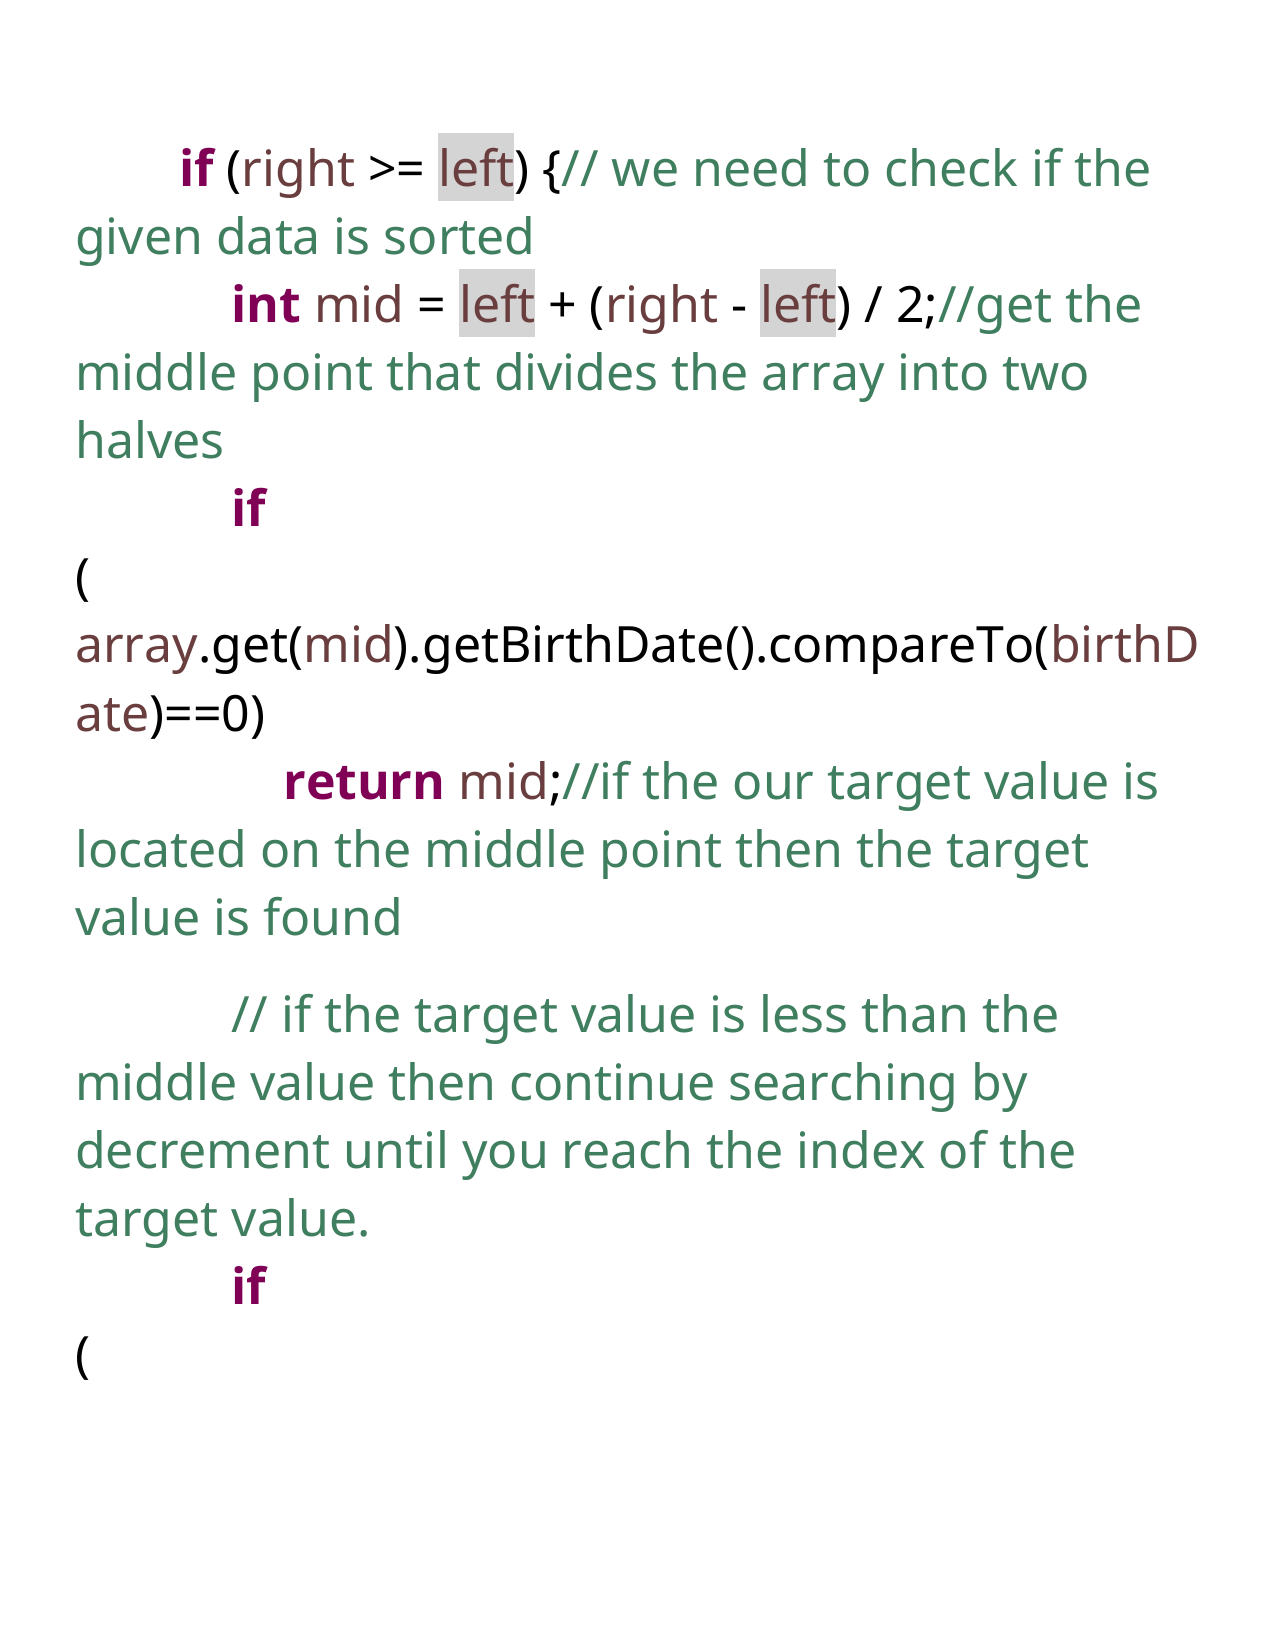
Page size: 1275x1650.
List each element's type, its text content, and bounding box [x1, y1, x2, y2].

text int mid = left + (right - left) / 2;//get the middle point that divides the array into two halves [75, 269, 1200, 473]
text if (array.get(mid).getBirthDate().compareTo(birthDate)==0) [75, 473, 1200, 746]
text return mid;//if the our target value is located on the middle point then the target value is found [75, 746, 1200, 950]
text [75, 1251, 1200, 1387]
text // if the target value is less than the middle value then continue searching by decrement until you reach the index of the target value. [75, 979, 1200, 1251]
text if (right >= left) {// we need to check if the given data is sorted [75, 132, 1200, 269]
